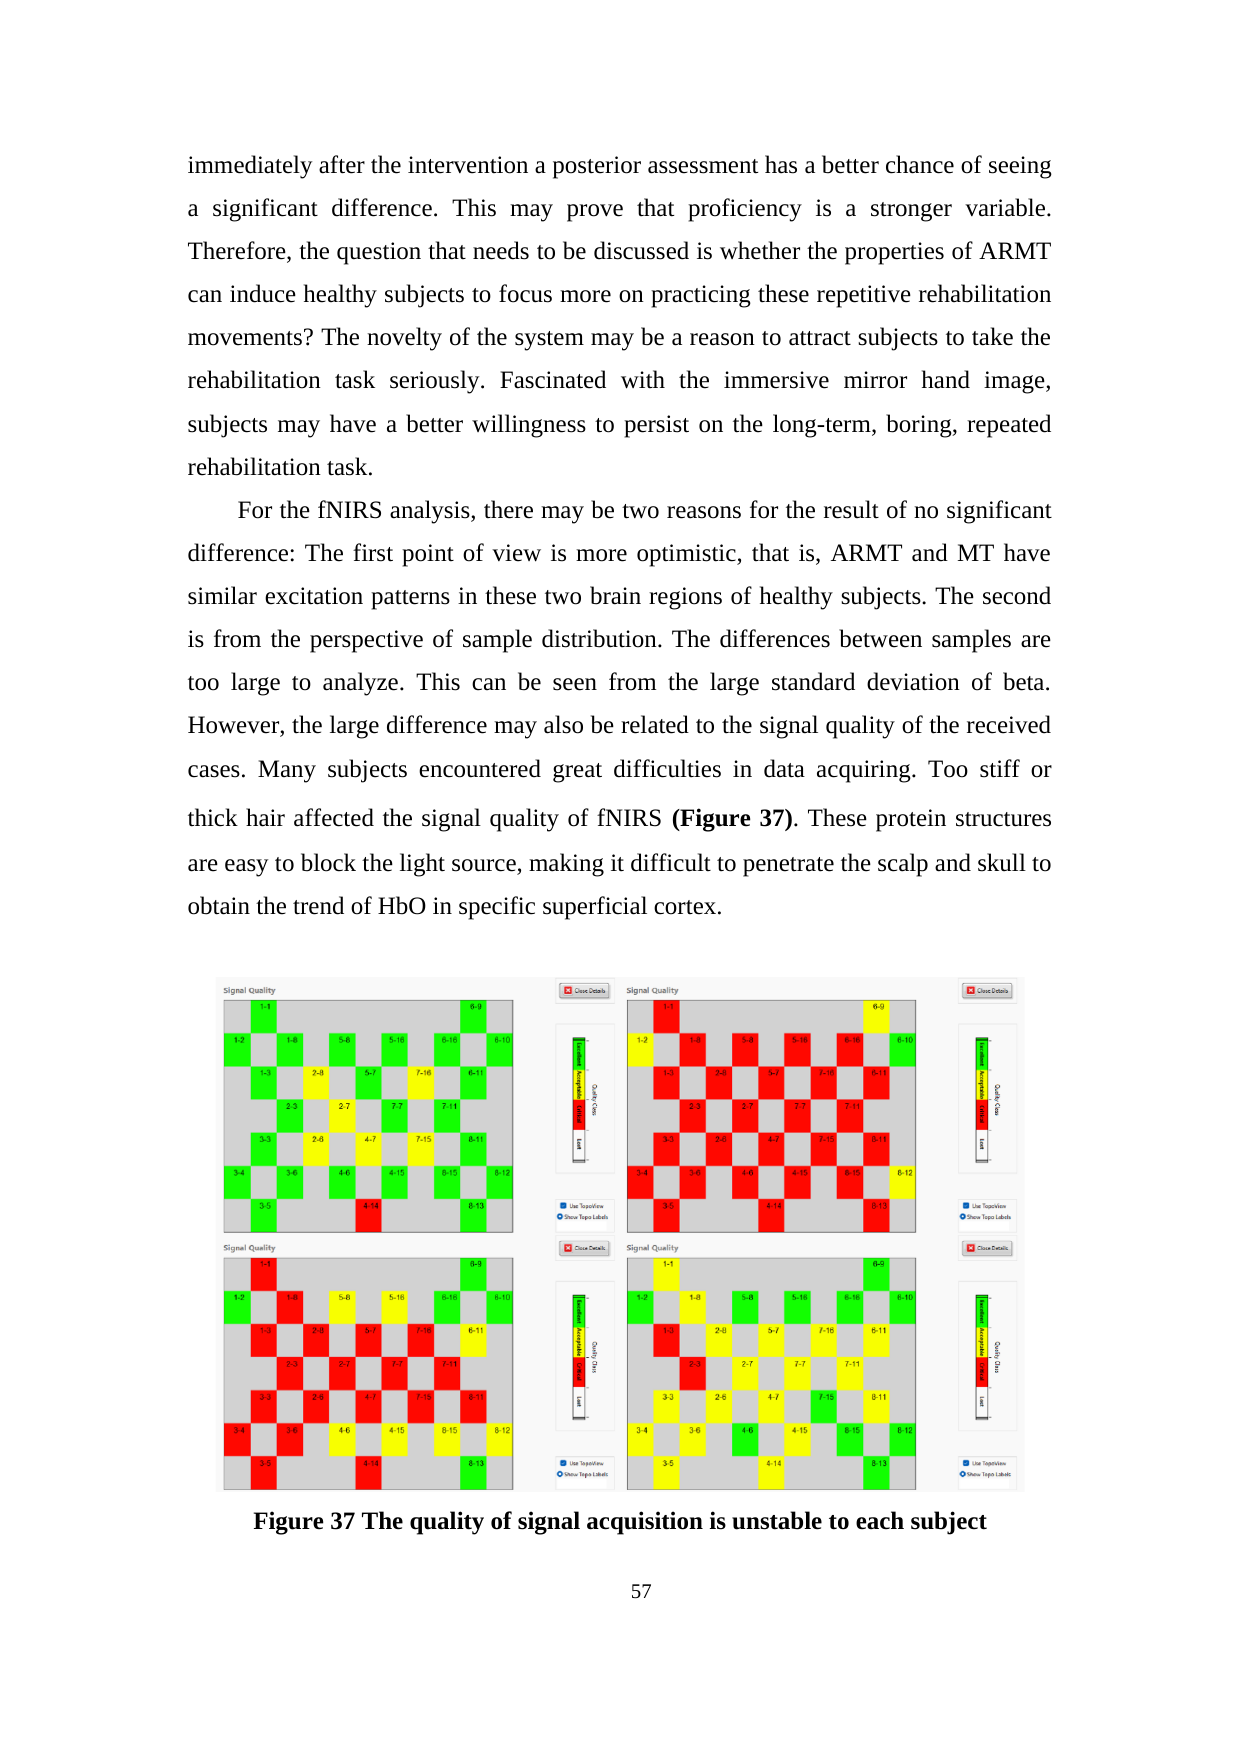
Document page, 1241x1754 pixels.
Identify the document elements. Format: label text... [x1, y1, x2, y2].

text Figure 37 The quality of signal acquisition is unstable to each subject [187, 1506, 1053, 1534]
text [187, 150, 1053, 481]
picture [215, 977, 1025, 1492]
text For the fNIRS analysis, there may be two reasons for the result of no significant difference: The first point of view is more optimistic, that is, ARMT and MT have similar excitation patterns in these two brain regions of healthy subjects. The second is from the perspective of sample distribution. The differences between samples are too large to analyze. This can be seen from the large standard deviation of beta. However, the large difference may also be related to the signal quality of the received cases. Many subjects encountered great difficulties in data acquiring. Too stiff or thick hair affected the signal quality of fNIRS (Figure 37). These protein structures are easy to block the light source, making it difficult to penetrate the scalp and skull to obtain the trend of HbO in specific superficial cortex. [187, 495, 1053, 920]
